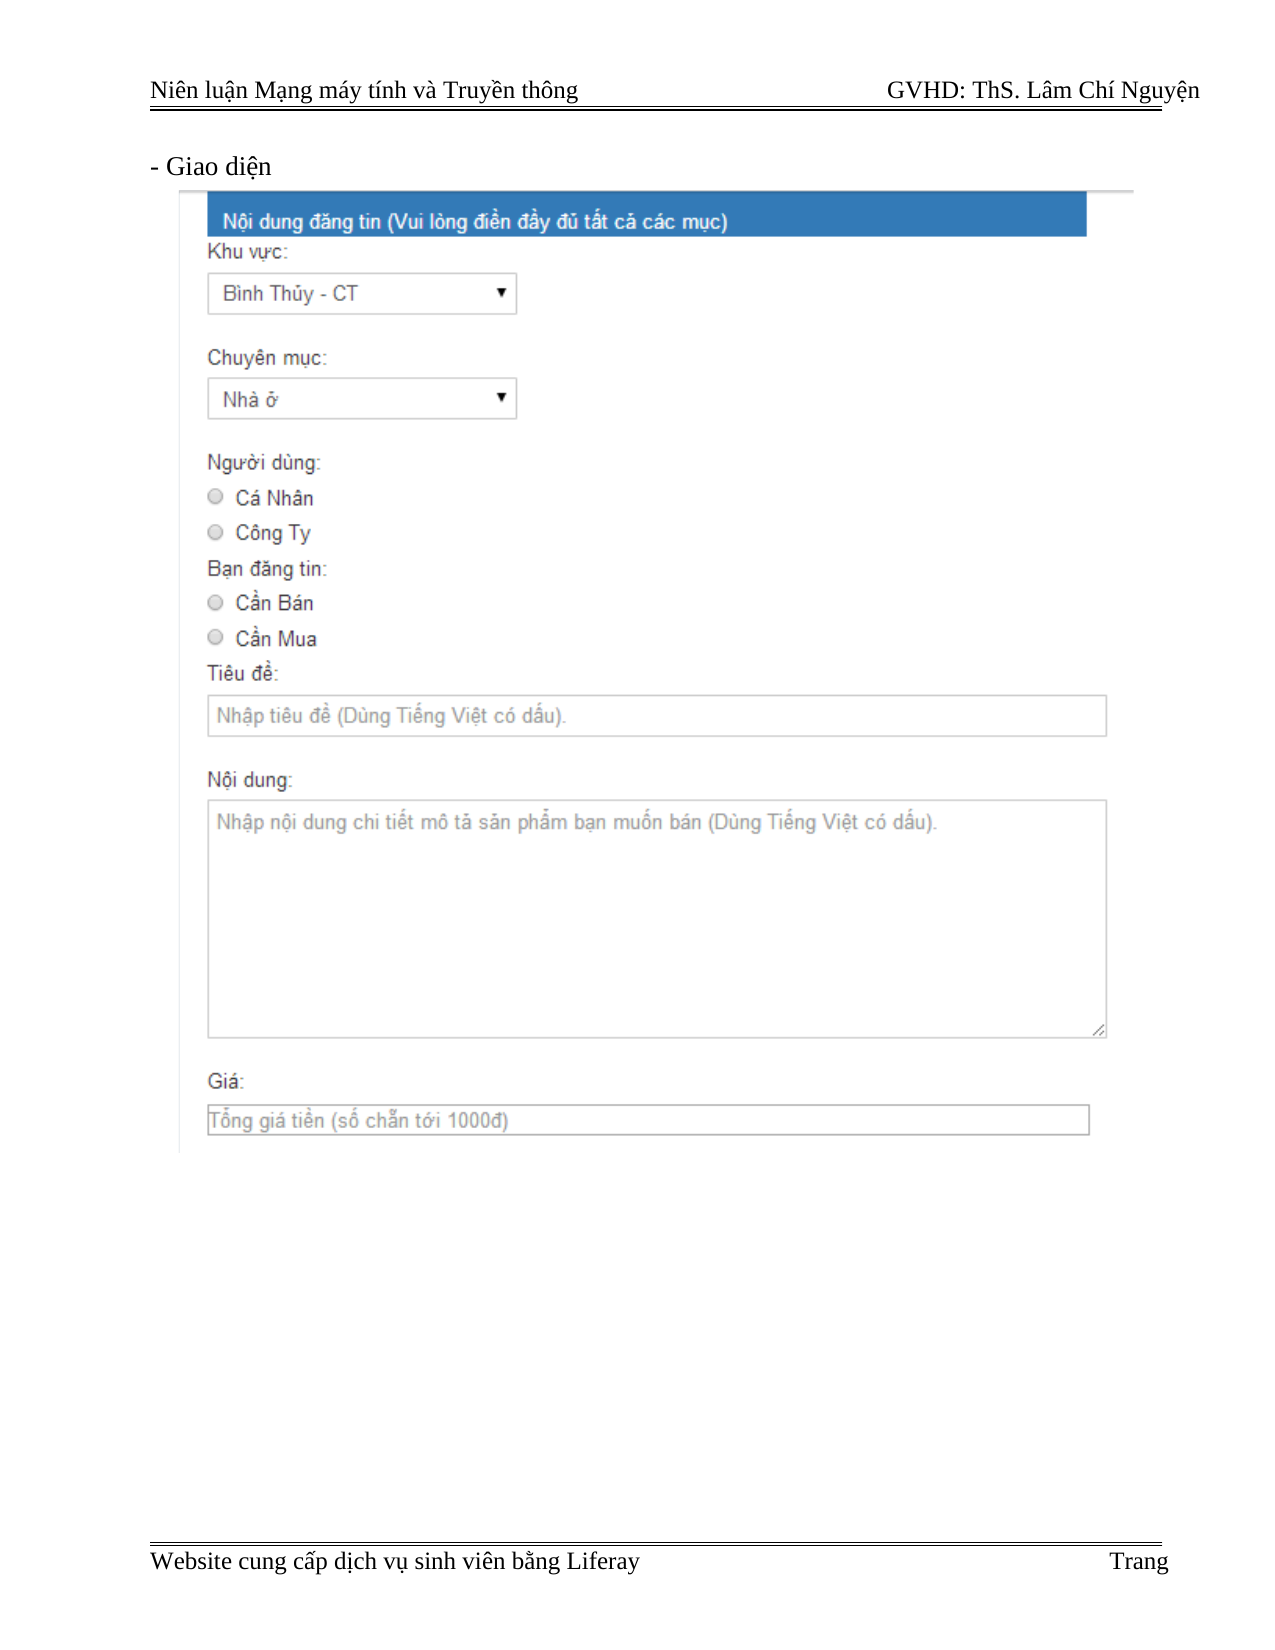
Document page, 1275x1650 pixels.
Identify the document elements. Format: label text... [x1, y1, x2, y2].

picture [178, 190, 1134, 1153]
text - Giao diện [150, 150, 1162, 181]
